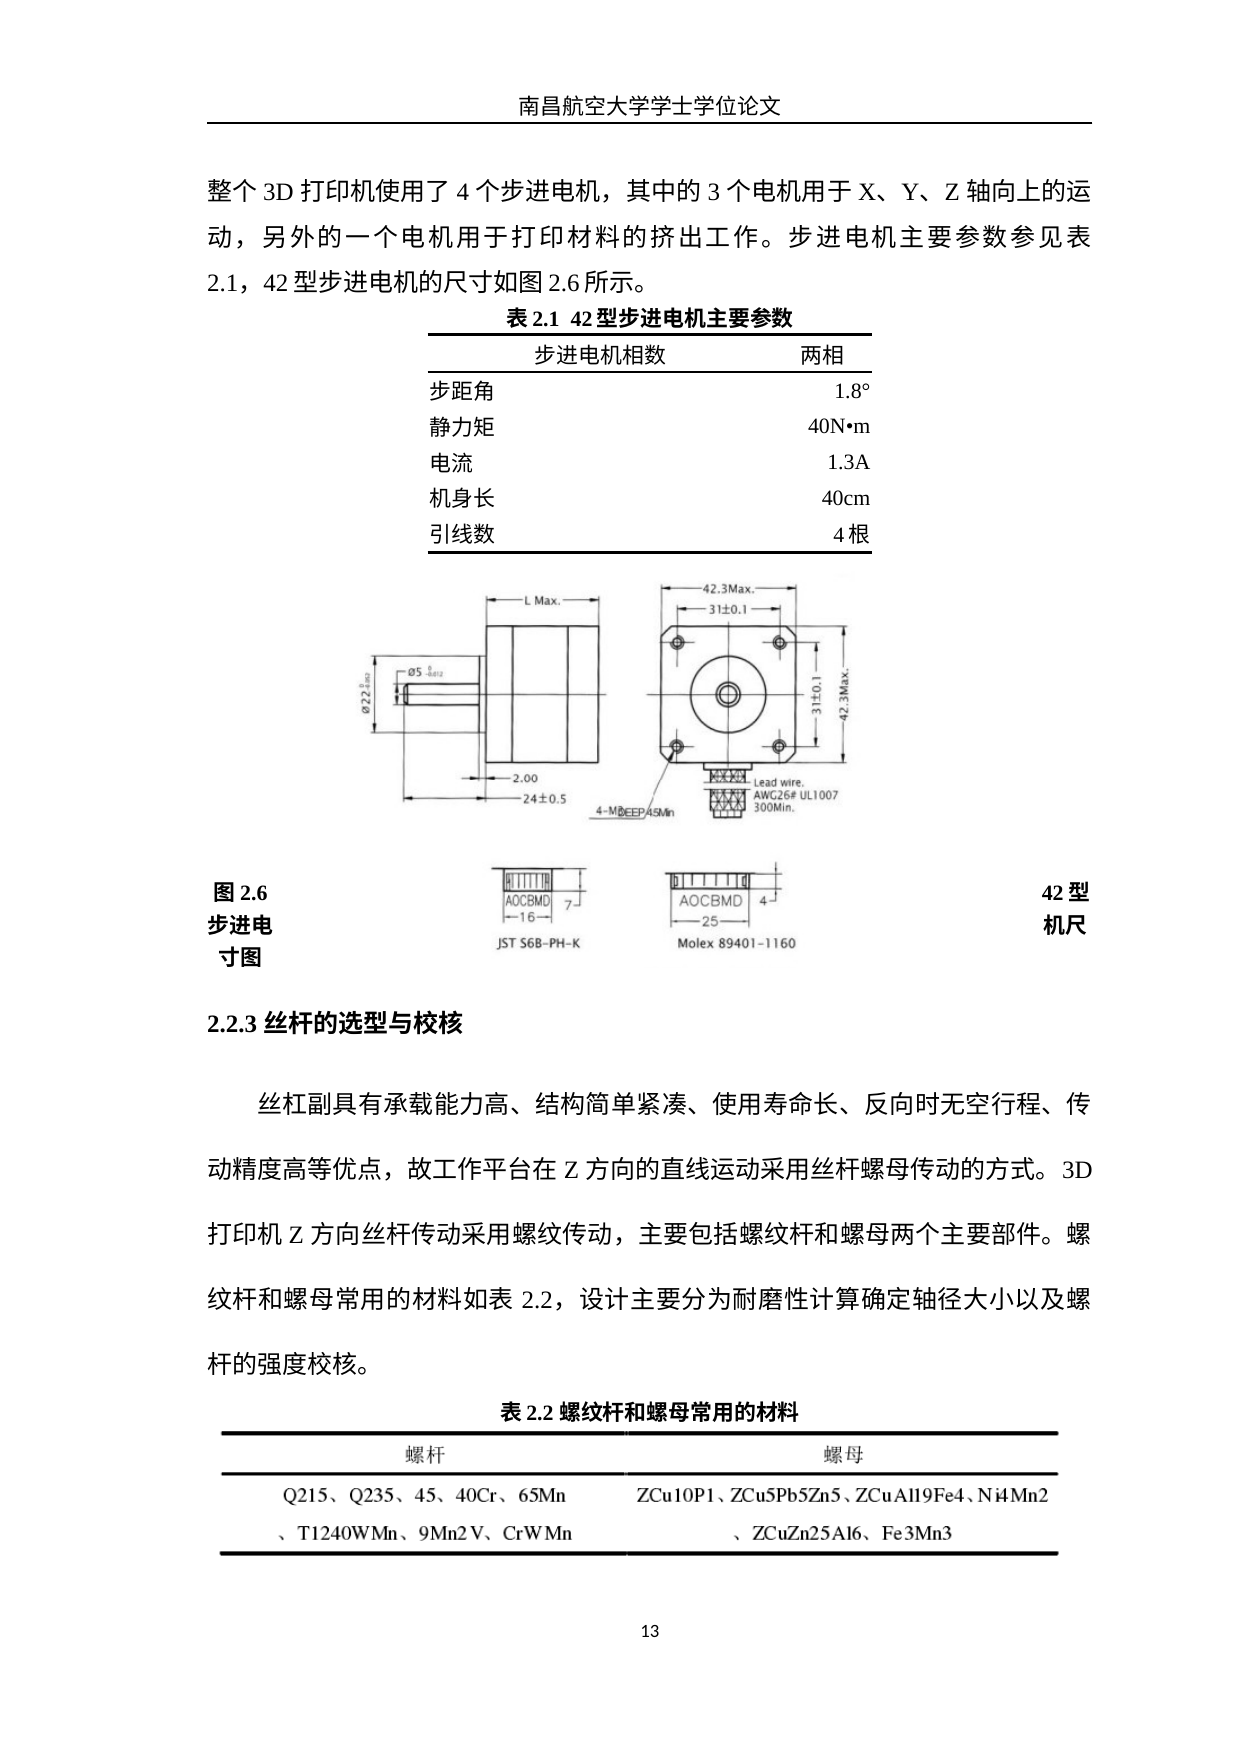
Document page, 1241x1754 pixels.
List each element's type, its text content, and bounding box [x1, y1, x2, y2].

table_header 两相 [773, 336, 872, 371]
text 图2.6 42型步进电机尺寸图 [207, 875, 1092, 972]
text 丝杠副具有承载能力高、结构简单紧凑、使用寿命长、反向时无空行程、传动精度高等优点，故工作平台在 Z 方向的直线运动采用丝杆螺母传动的方式。3D 打印机 Z 方向丝杆传动采用螺纹传动，主要包括螺纹杆和螺母两个主要部件。螺纹杆和螺母常用的材料如表 2.2，设计主要分为耐磨性计算确定轴径大小以及螺杆的强度校核。 [207, 1070, 1092, 1395]
text 表2.2 螺纹杆和螺母常用的材料 [207, 1395, 1092, 1427]
table_cell 4根 [773, 515, 872, 551]
table_cell 电流 [428, 444, 773, 479]
table_cell 1.3A [773, 444, 872, 479]
table_cell 1.8° [773, 373, 872, 408]
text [207, 163, 1092, 301]
text 表2.1 42型步进电机主要参数 [207, 301, 1092, 333]
picture [293, 555, 1014, 968]
picture [206, 1427, 1067, 1563]
subtitle 2.2.3 丝杆的选型与校核 [207, 989, 1092, 1054]
table_cell 引线数 [428, 515, 773, 551]
table_cell 40cm [773, 479, 872, 515]
table_cell 机身长 [428, 479, 773, 515]
table_cell 40N•m [773, 408, 872, 444]
table_cell 静力矩 [428, 408, 773, 444]
table_header 步进电机相数 [428, 336, 773, 371]
table_cell 步距角 [428, 373, 773, 408]
